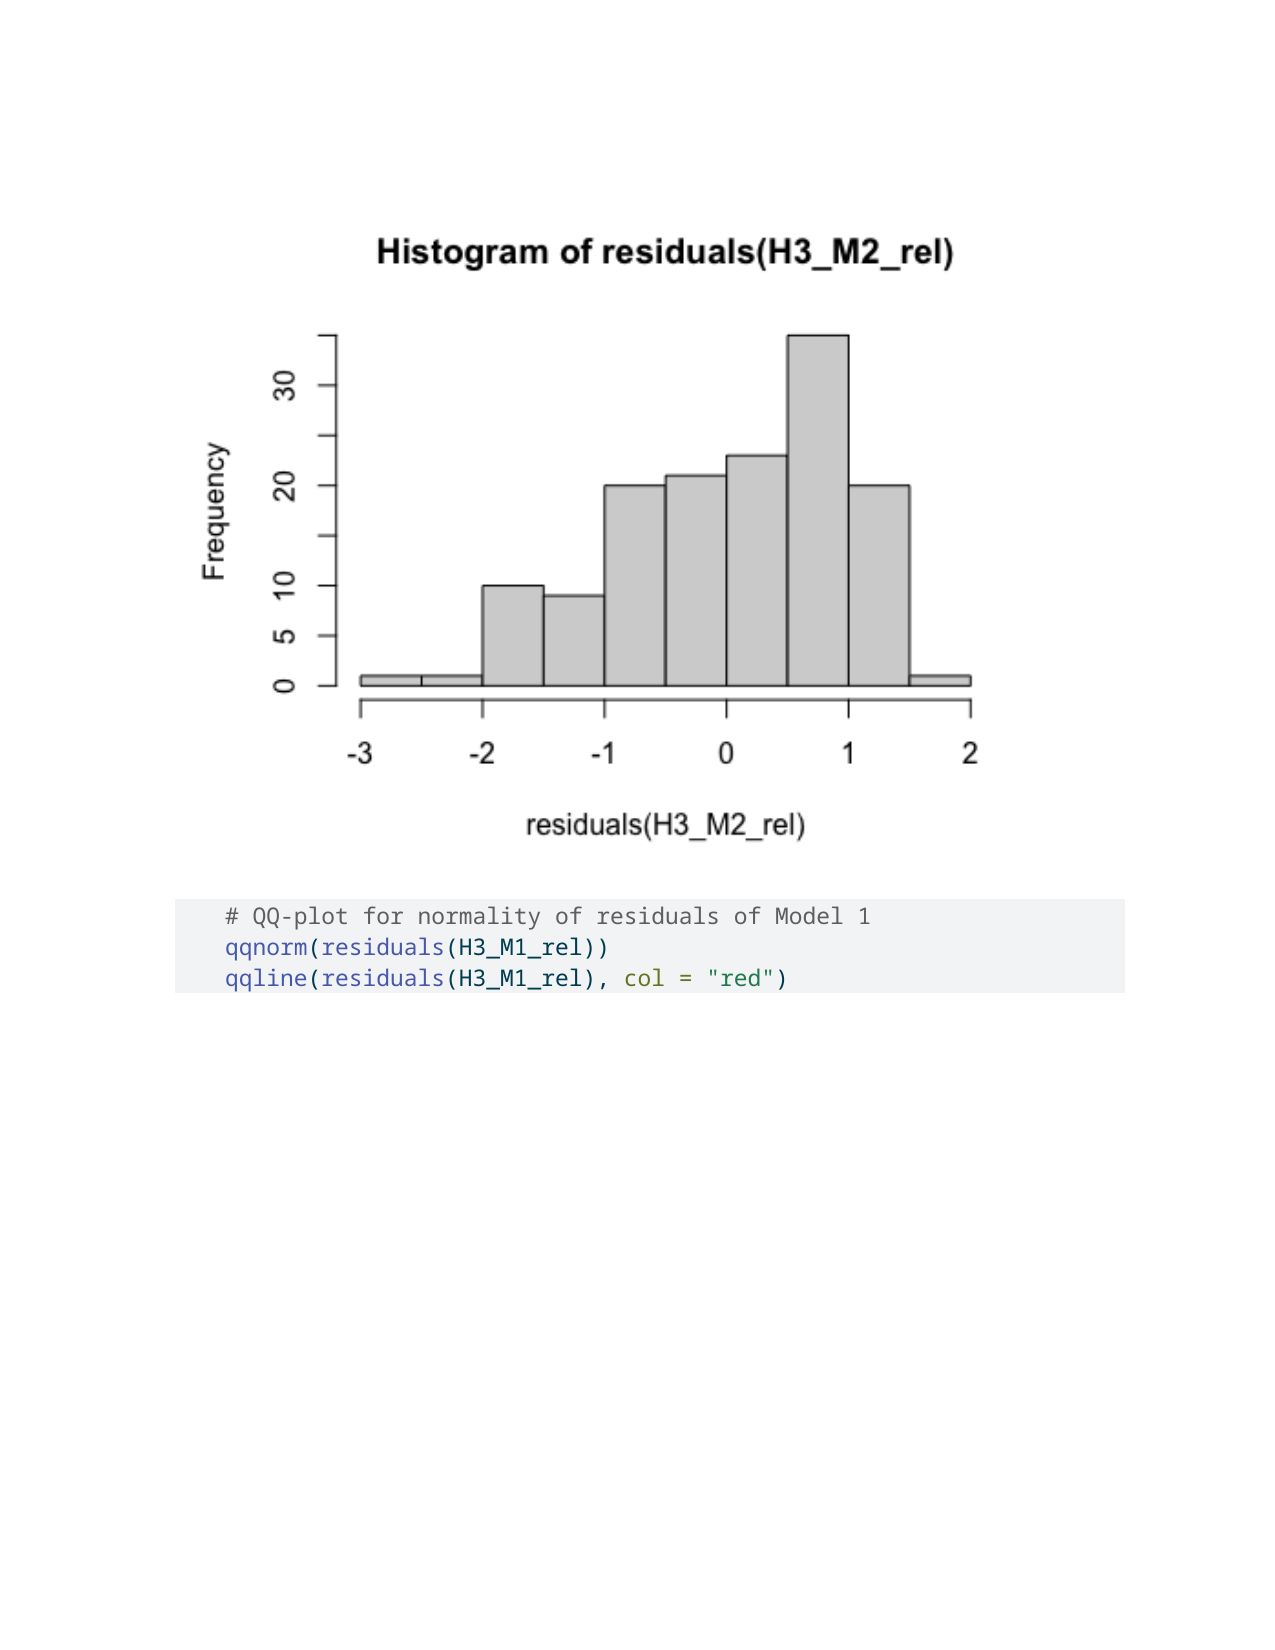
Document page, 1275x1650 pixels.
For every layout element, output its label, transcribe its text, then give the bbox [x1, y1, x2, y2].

picture [193, 178, 1069, 879]
list # QQ-plot for normality of residuals of Model 1 qqnorm(residuals(H3_M1_rel)) qqline(residuals(H3_M1_rel), col = "red") [175, 899, 1125, 993]
